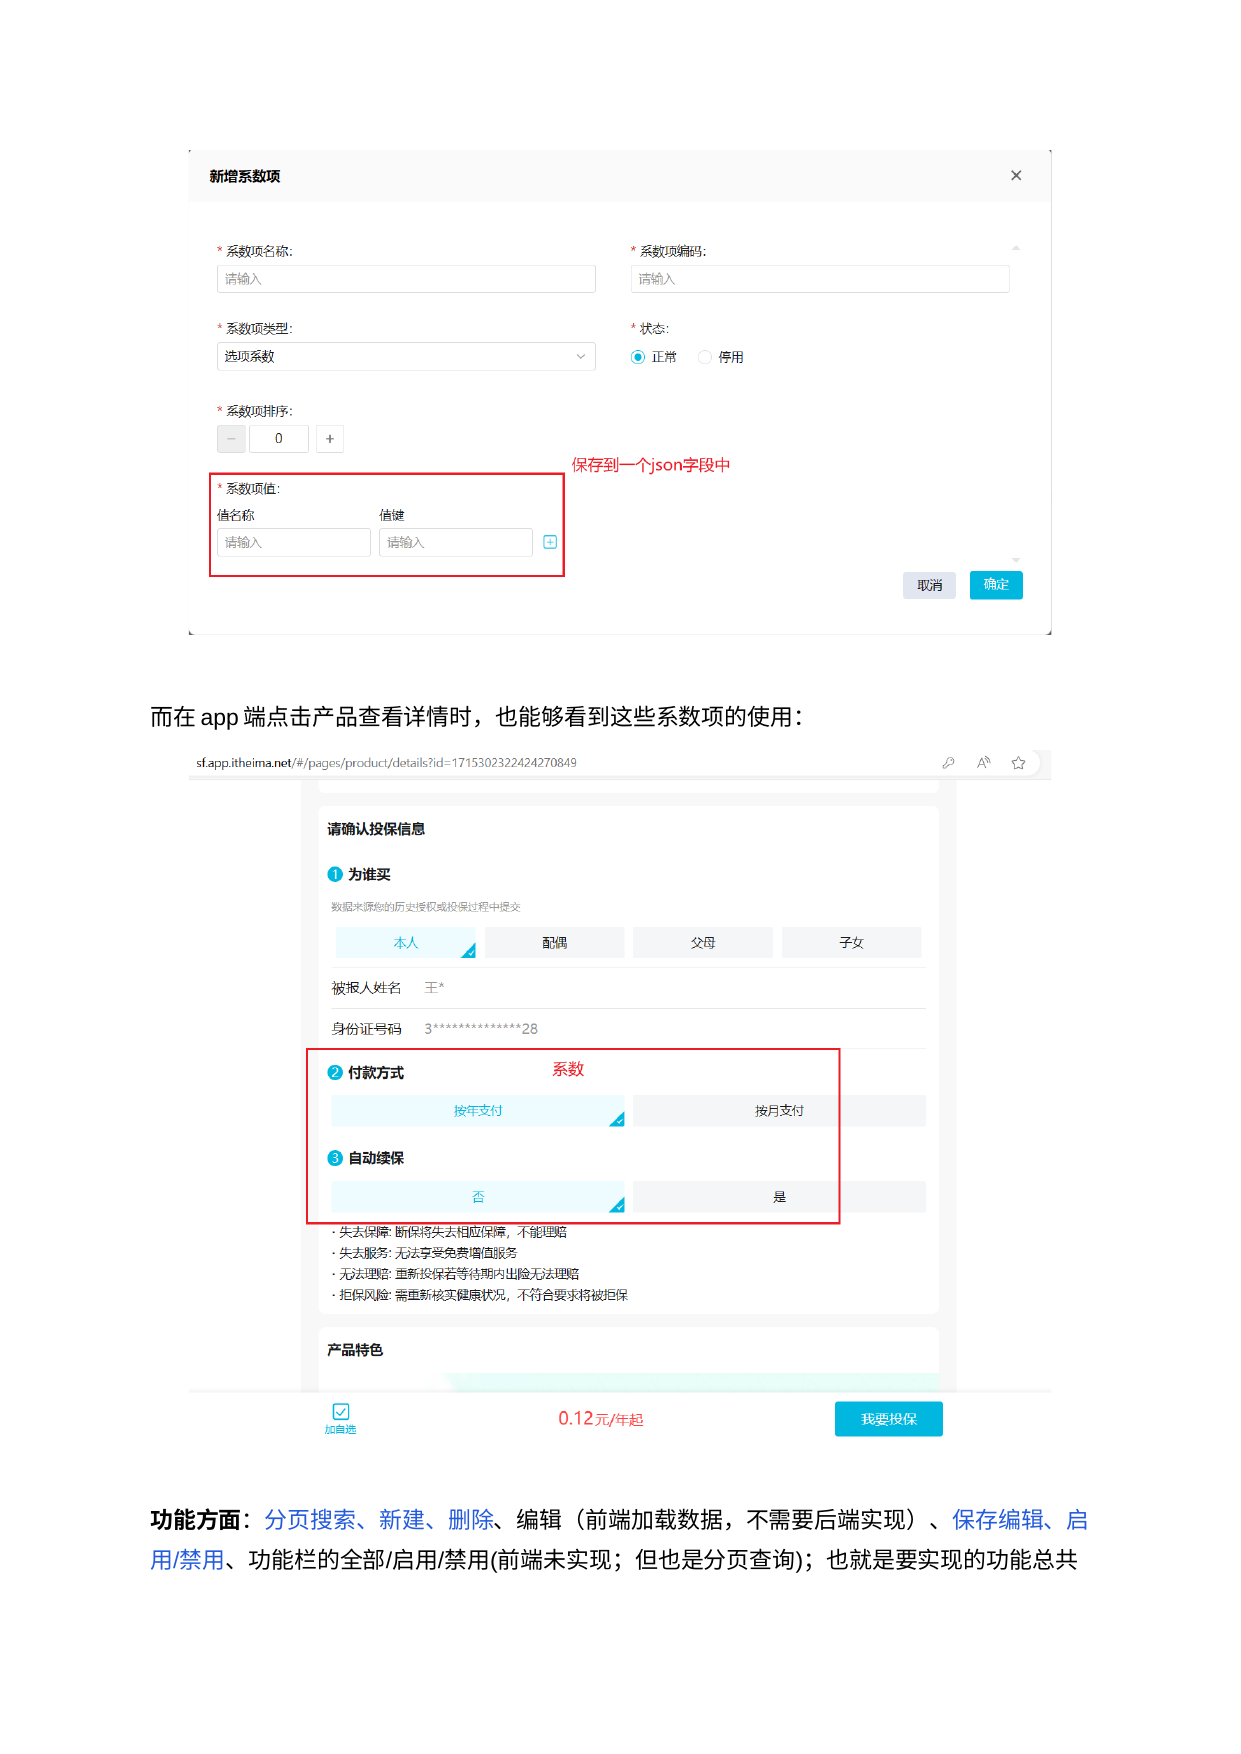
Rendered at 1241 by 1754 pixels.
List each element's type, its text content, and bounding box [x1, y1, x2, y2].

text 而在app端点击产品查看详情时，也能够看到这些系数项的使用： [150, 698, 1090, 732]
picture [188, 150, 1052, 635]
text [150, 1502, 1090, 1575]
picture [188, 750, 1052, 1439]
